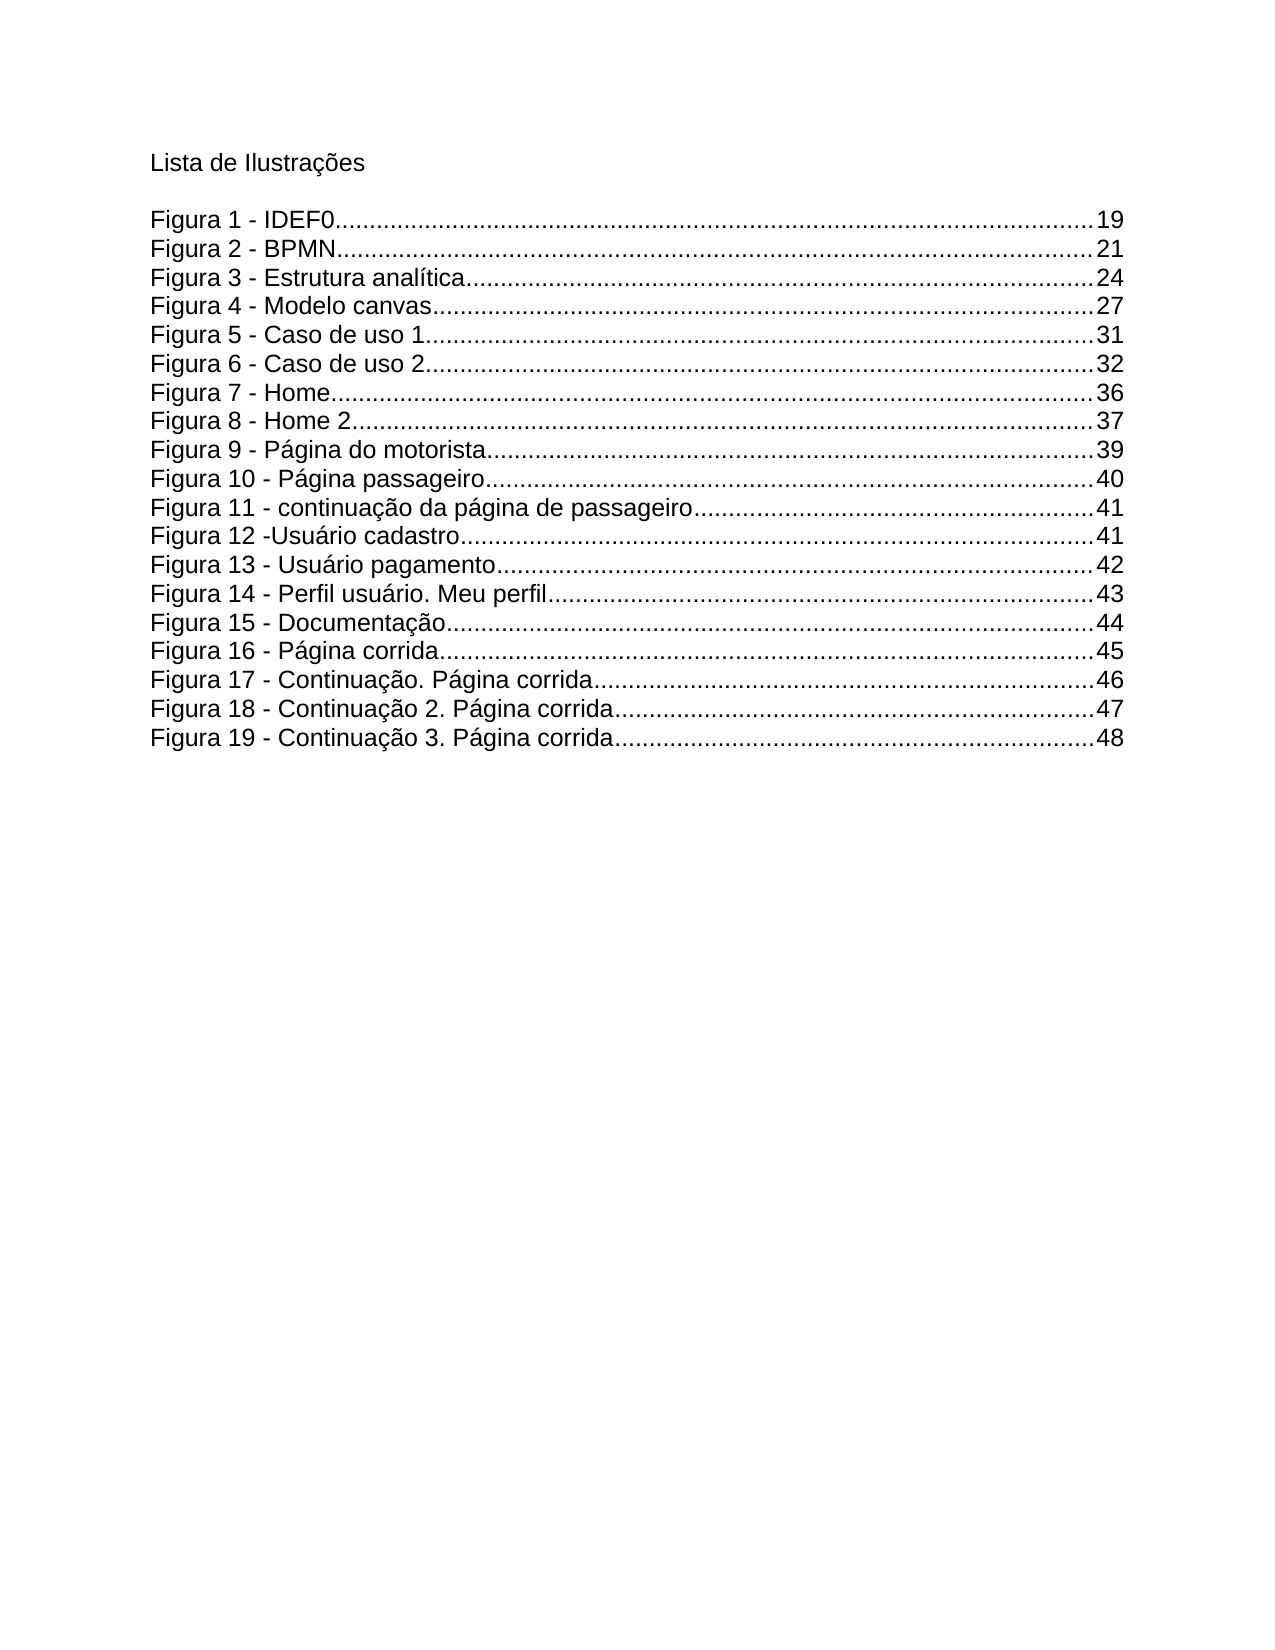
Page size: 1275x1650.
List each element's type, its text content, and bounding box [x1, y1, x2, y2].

text Figura 14 - Perfil usuário. Meu perfil 43 [150, 579, 1125, 608]
text Figura 8 - Home 2 37 [150, 406, 1125, 435]
text Lista de Ilustrações [150, 148, 1125, 176]
text Figura 5 - Caso de uso 1 31 [150, 320, 1125, 349]
text Figura 13 - Usuário pagamento 42 [150, 550, 1125, 579]
text Figura 9 - Página do motorista 39 [150, 435, 1125, 464]
text Figura 4 - Modelo canvas 27 [150, 291, 1125, 320]
text Figura 18 - Continuação 2. Página corrida 47 [150, 694, 1125, 723]
text Figura 16 - Página corrida 45 [150, 636, 1125, 665]
text Figura 7 - Home 36 [150, 378, 1125, 406]
text Figura 10 - Página passageiro 40 [150, 464, 1125, 493]
text Figura 1 - IDEF0 19 [150, 205, 1125, 234]
text Figura 12 -Usuário cadastro 41 [150, 521, 1125, 550]
text Figura 11 - continuação da página de passageiro 41 [150, 493, 1125, 521]
text Figura 3 - Estrutura analítica 24 [150, 263, 1125, 291]
text Figura 19 - Continuação 3. Página corrida 48 [150, 723, 1125, 751]
text Figura 17 - Continuação. Página corrida 46 [150, 665, 1125, 694]
text Figura 6 - Caso de uso 2 32 [150, 349, 1125, 378]
text Figura 15 - Documentação 44 [150, 608, 1125, 636]
text Figura 2 - BPMN 21 [150, 234, 1125, 263]
